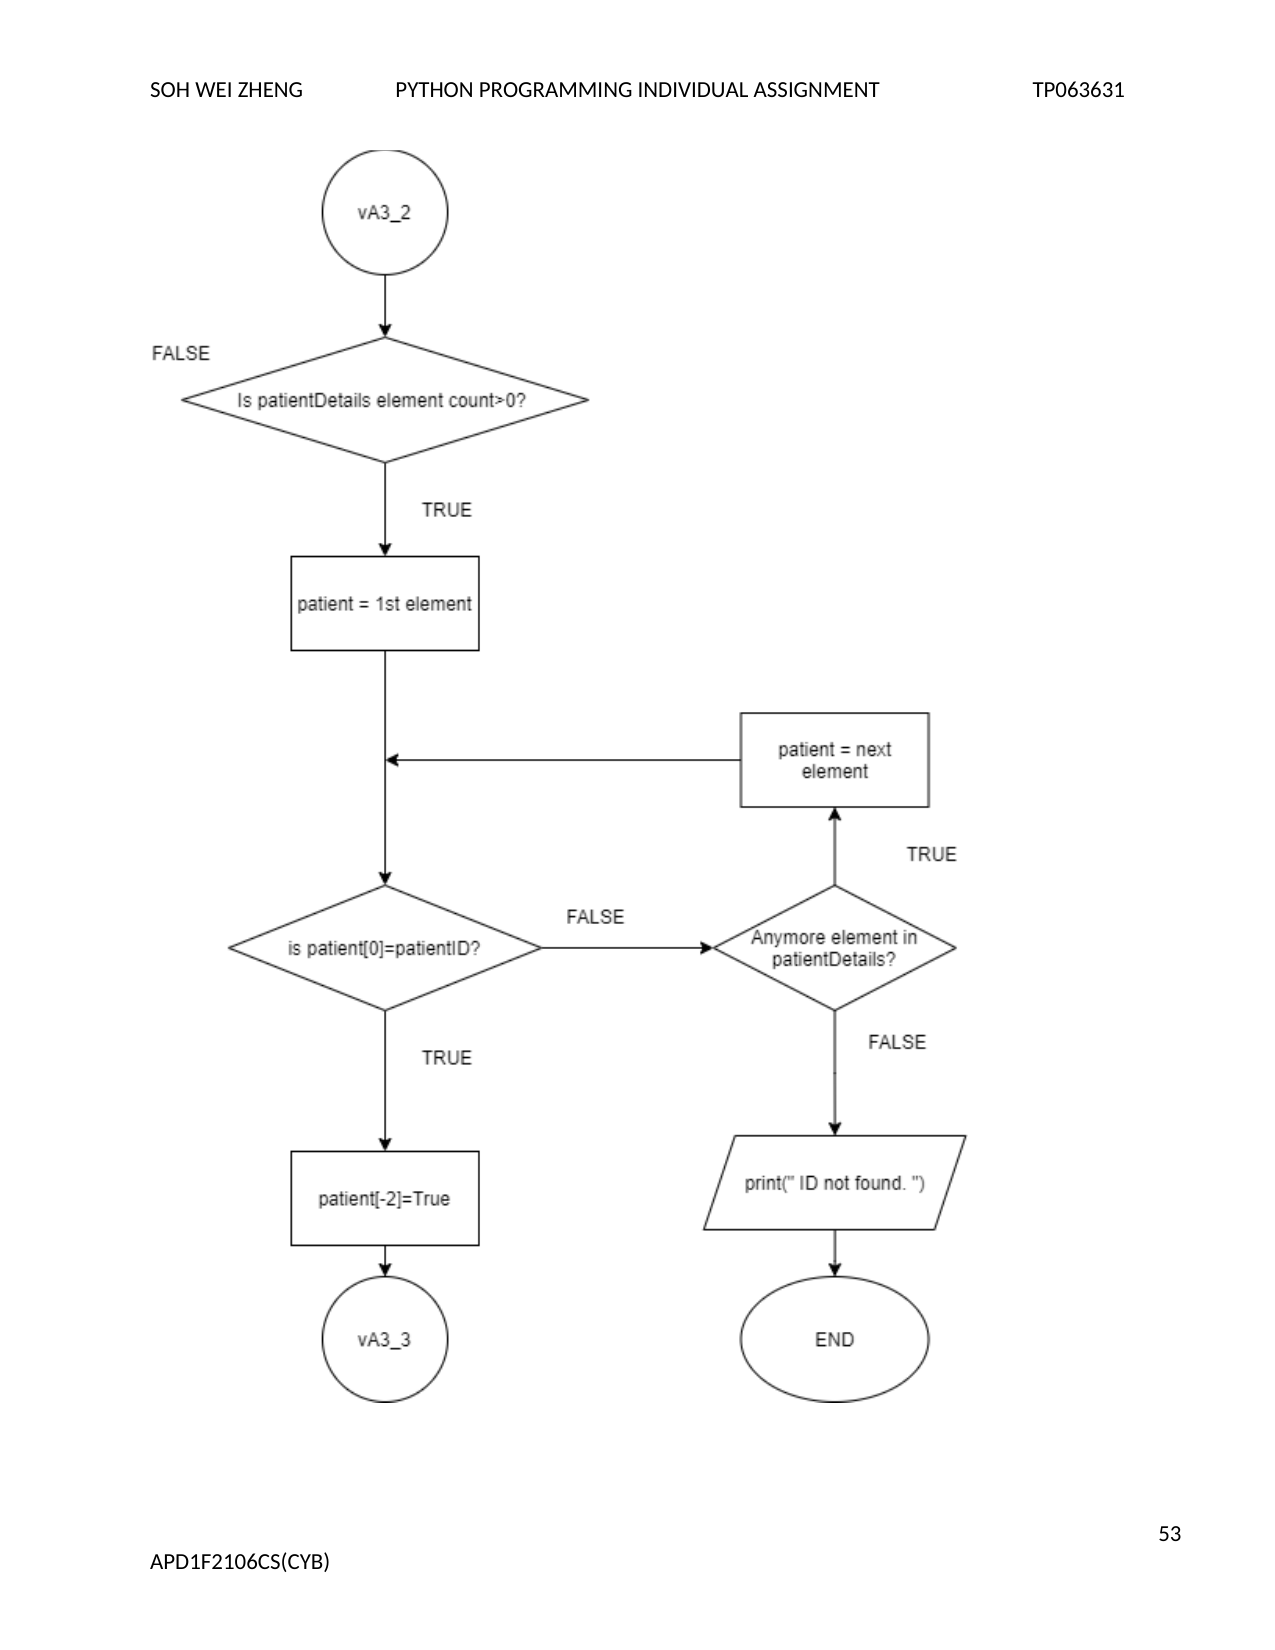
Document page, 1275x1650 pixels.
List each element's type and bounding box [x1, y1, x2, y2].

picture [150, 150, 968, 1403]
